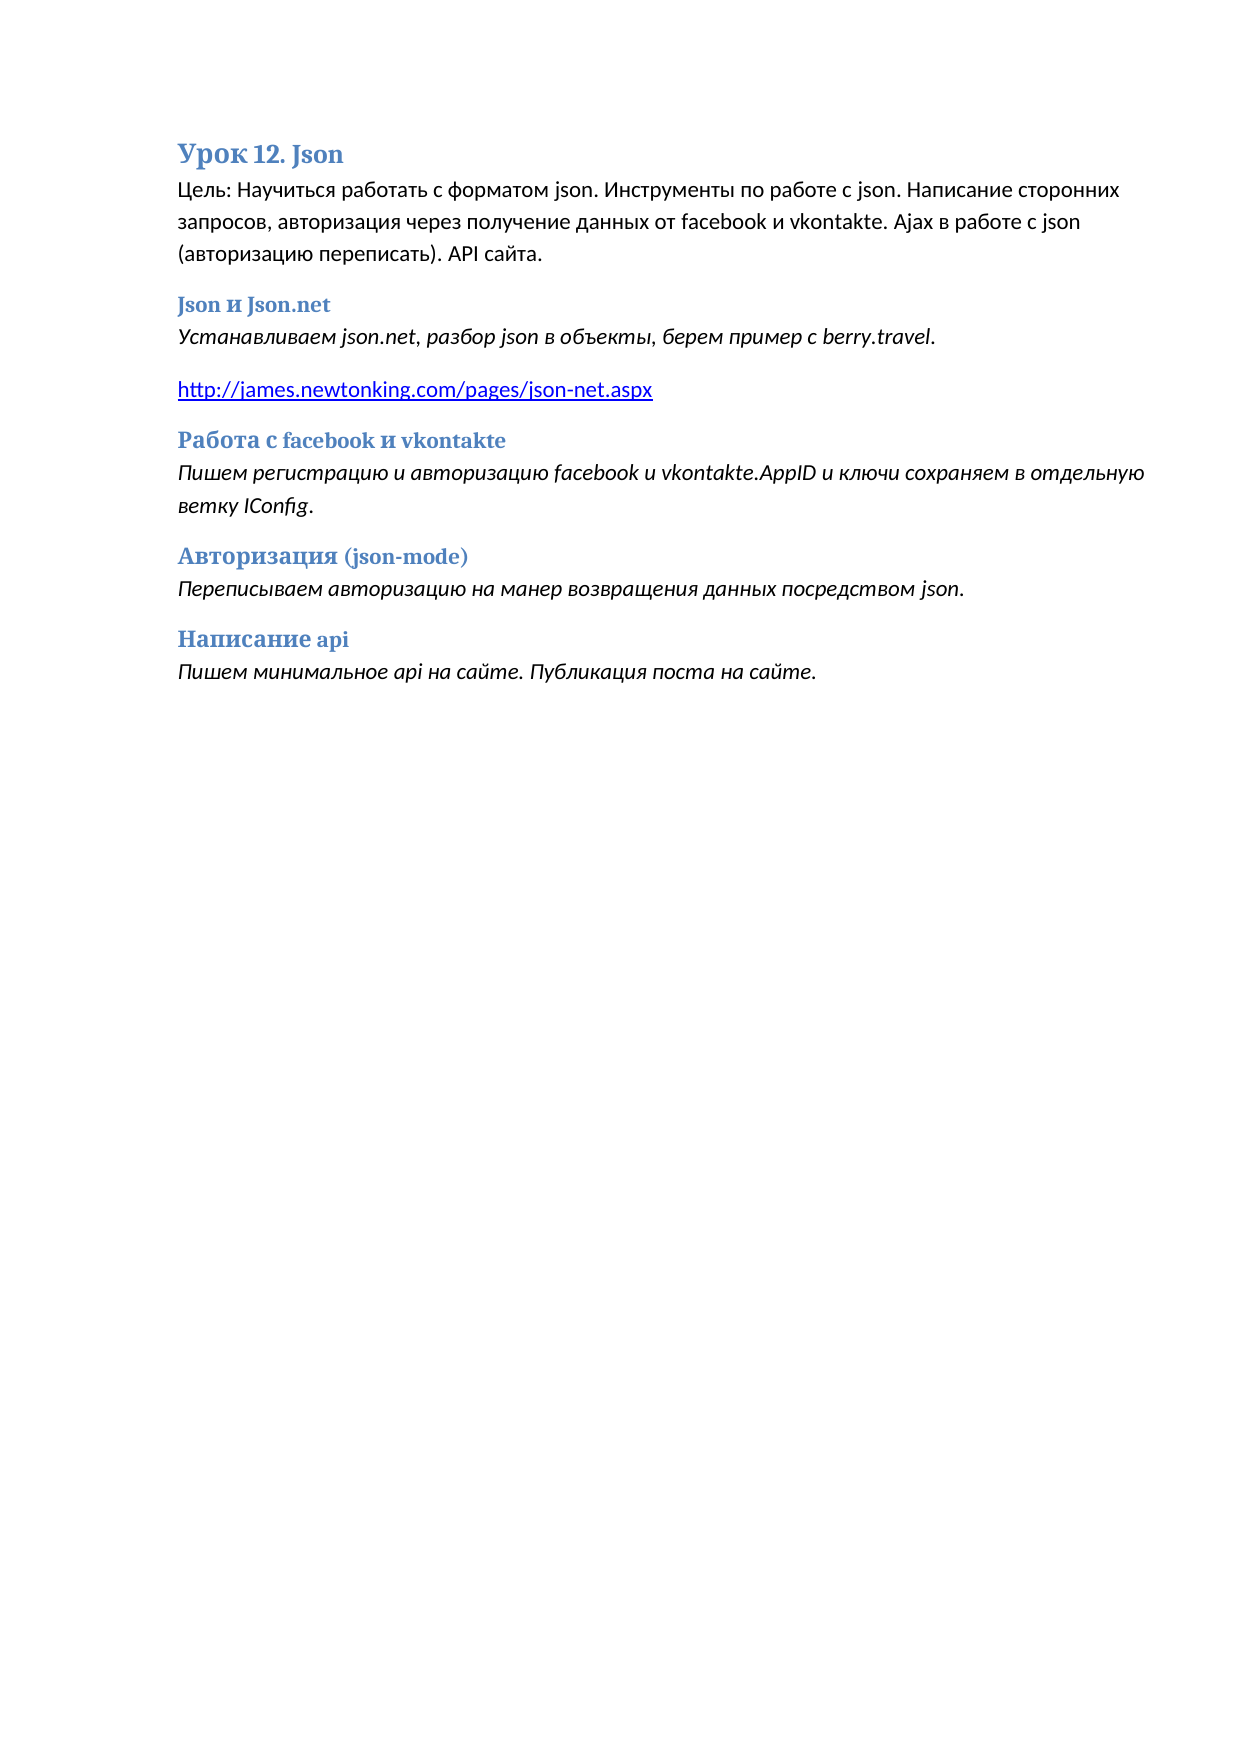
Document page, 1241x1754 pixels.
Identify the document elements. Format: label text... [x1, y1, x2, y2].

text http://james.newtonking.com/pages/json-net.aspx [177, 375, 1152, 403]
text Переписываем авторизацию на манер возвращения данных посредством json. [177, 574, 1152, 602]
text Пишем регистрацию и авторизацию facebook и vkontakte.AppID и ключи сохраняем в отдельную ветку IConfig. [177, 458, 1152, 519]
text Цель: Научиться работать с форматом json. Инструменты по работе с json. Написание сторонних запросов, авторизация через получение данных от facebook и vkontakte. Ajax в работе с json (авторизацию переписать). API сайта. [177, 175, 1152, 267]
subtitle Написание api [177, 627, 1152, 653]
text Устанавливаем json.net, разбор json в объекты, берем пример с berry.travel. [177, 322, 1152, 350]
subtitle Авторизация (json-mode) [177, 544, 1152, 570]
subtitle Урок 12. Json [177, 139, 1152, 170]
text Пишем минимальное api на сайте. Публикация поста на сайте. [177, 657, 1152, 685]
subtitle Json и Json.net [177, 292, 1152, 318]
subtitle Работа с facebook и vkontakte [177, 428, 1152, 455]
